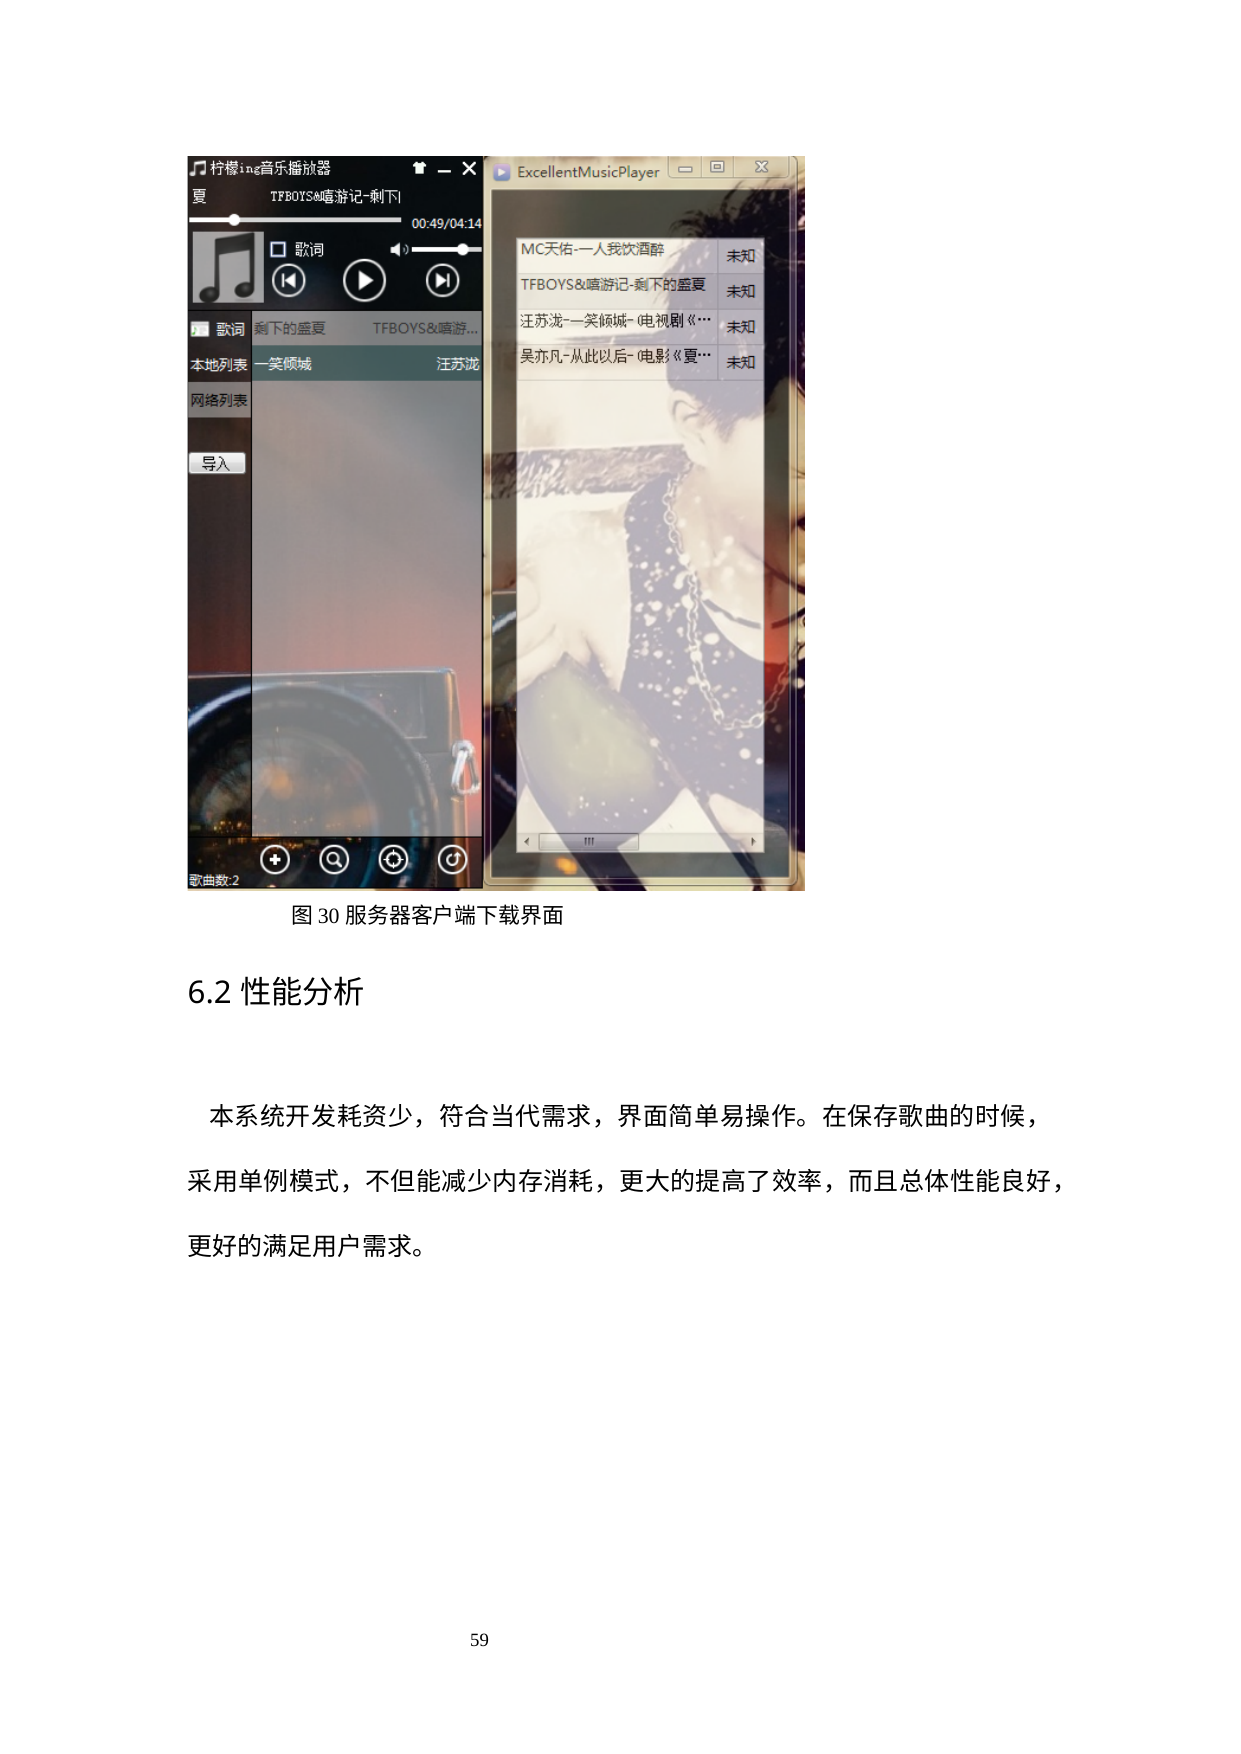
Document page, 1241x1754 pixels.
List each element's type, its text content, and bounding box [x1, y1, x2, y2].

text 本系统开发耗资少，符合当代需求，界面简单易操作。在保存歌曲的时候，采用单例模式，不但能减少内存消耗，更大的提高了效率，而且总体性能良好，更好的满足用户需求。 [187, 1082, 1053, 1277]
text 图30 服务器客户端下载界面 [187, 897, 1053, 930]
subtitle 6.2 性能分析 [187, 957, 1053, 1022]
picture [187, 156, 805, 891]
